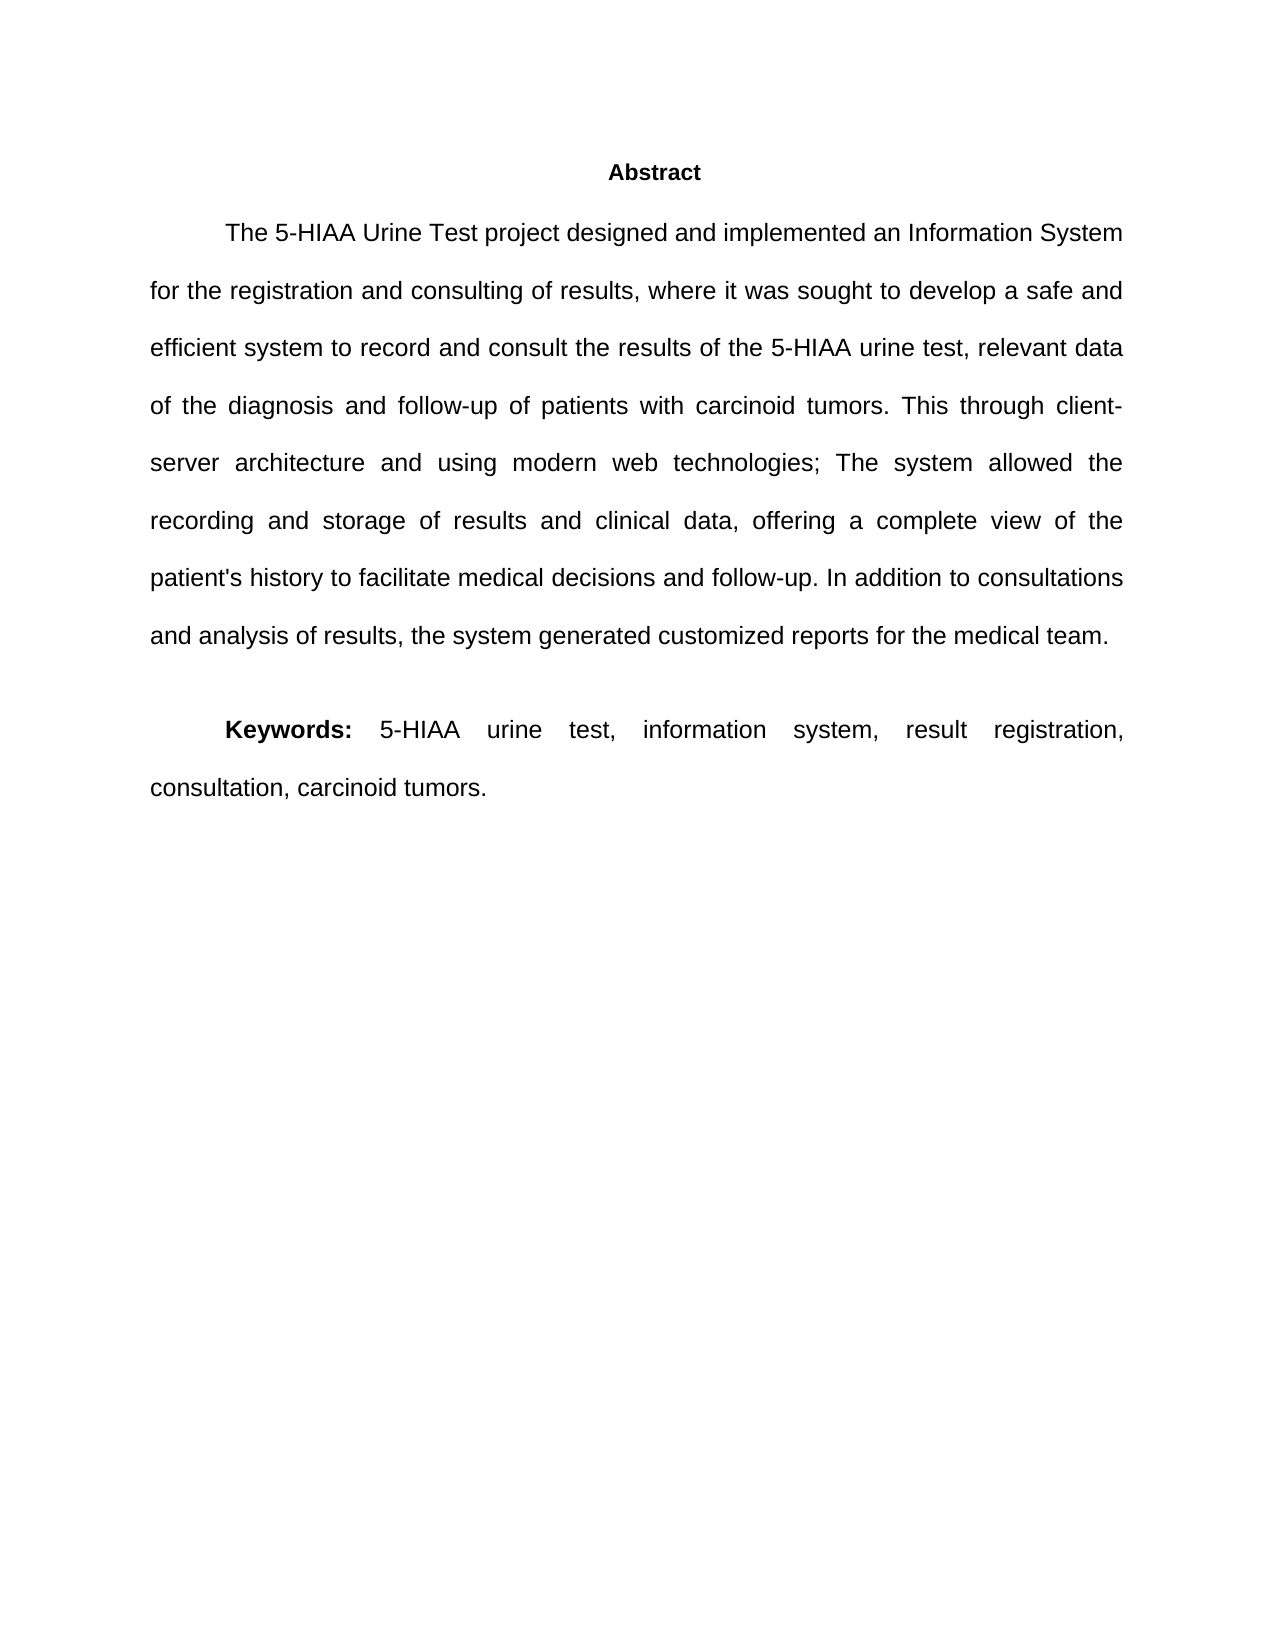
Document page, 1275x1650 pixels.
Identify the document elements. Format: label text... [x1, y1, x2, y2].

text The 5-HIAA Urine Test project designed and implemented an Information System for the registration and consulting of results, where it was sought to develop a safe and efficient system to record and consult the results of the 5-HIAA urine test, relevant data of the diagnosis and follow-up of patients with carcinoid tumors. This through client-server architecture and using modern web technologies; The system allowed the recording and storage of results and clinical data, offering a complete view of the patient's history to facilitate medical decisions and follow-up. In addition to consultations and analysis of results, the system generated customized reports for the medical team. [150, 218, 1125, 649]
text Keywords: 5-HIAA urine test, information system, result registration, consultation, carcinoid tumors. [150, 715, 1125, 802]
subtitle Abstract [150, 158, 1083, 185]
